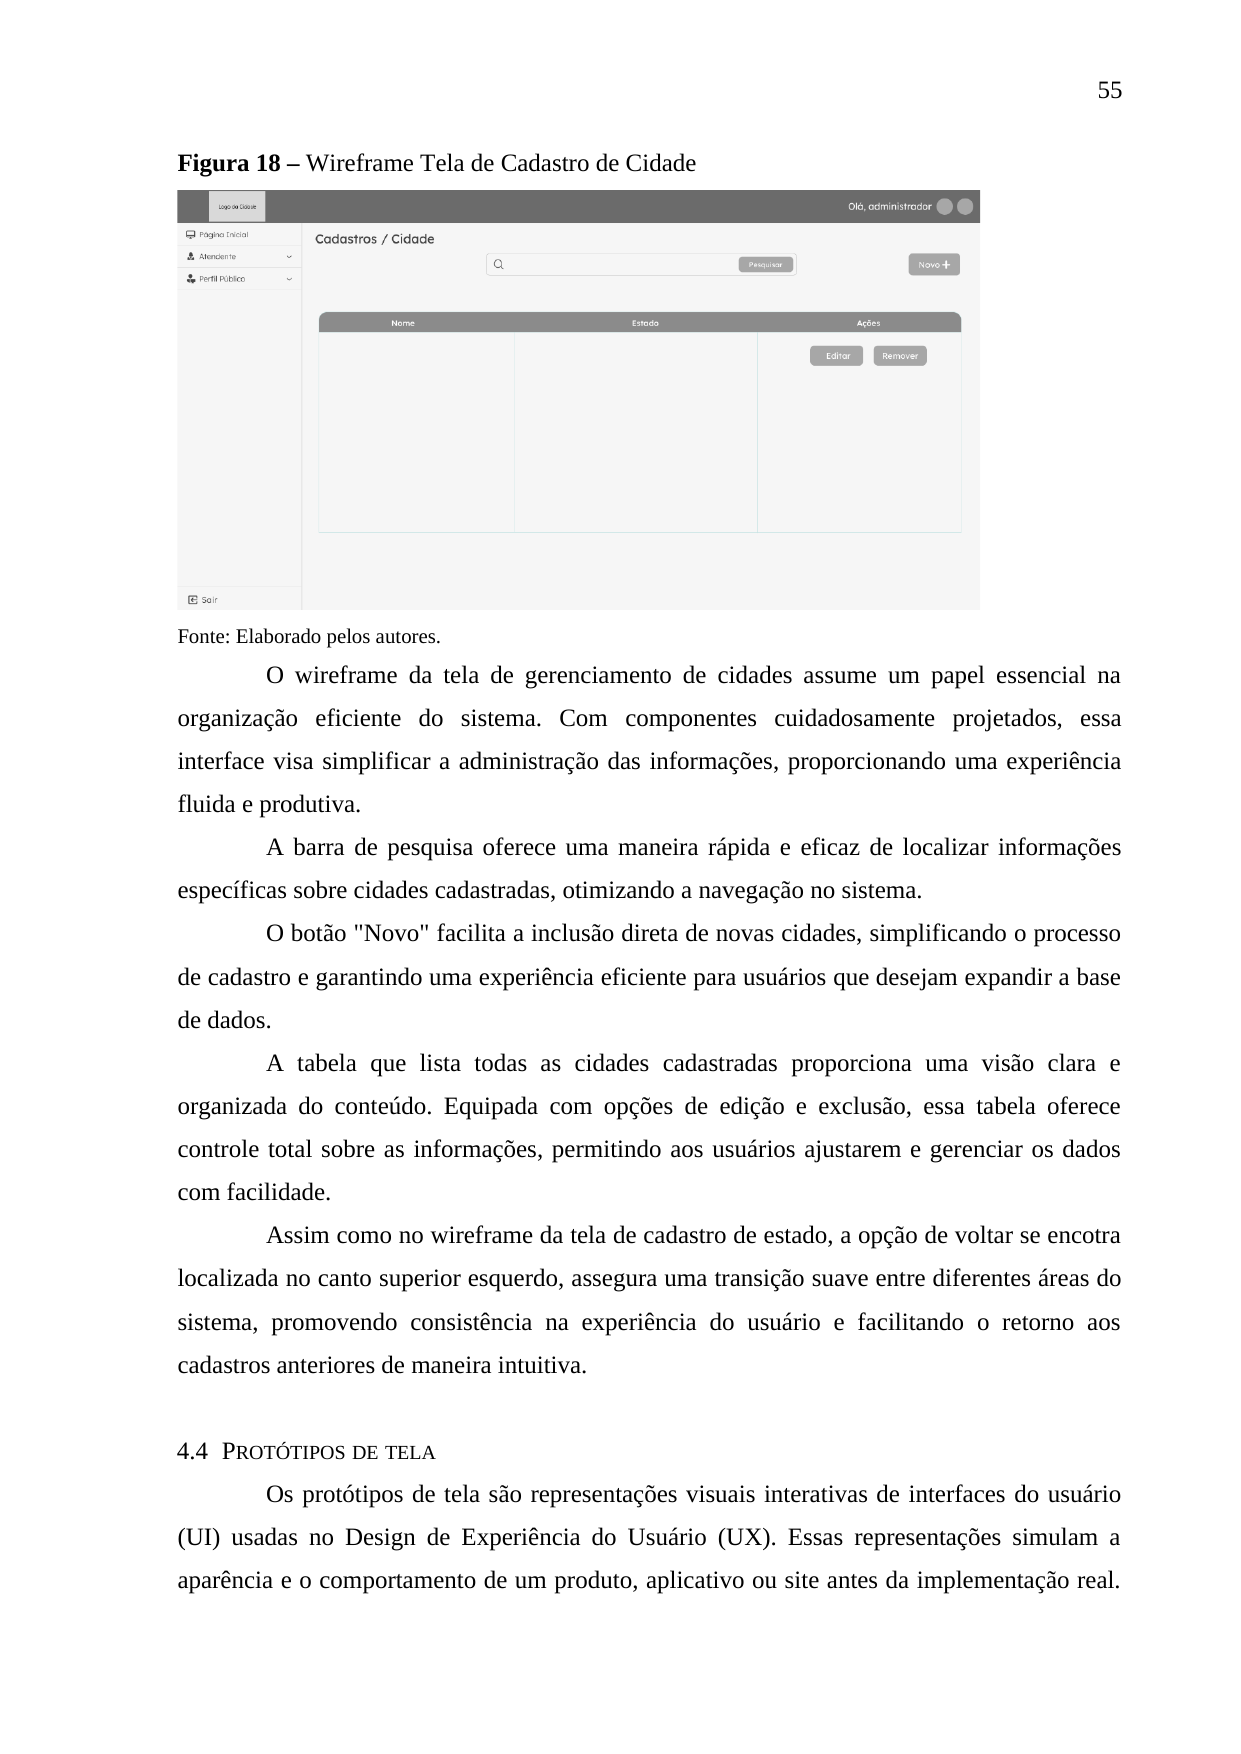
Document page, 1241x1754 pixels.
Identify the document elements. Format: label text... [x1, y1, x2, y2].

text Fonte: Elaborado pelos autores. [177, 624, 1122, 648]
picture [177, 190, 981, 610]
subtitle Protótipos de tela [177, 1436, 1122, 1465]
text Assim como no wireframe da tela de cadastro de estado, a opção de voltar se encotra localizada no canto superior esquerdo, assegura uma transição suave entre diferentes áreas do sistema, promovendo consistência na experiência do usuário e facilitando o retorno aos cadastros anteriores de maneira intuitiva. [177, 1220, 1122, 1378]
text A tabela que lista todas as cidades cadastradas proporciona uma visão clara e organizada do conteúdo. Equipada com opções de edição e exclusão, essa tabela oferece controle total sobre as informações, permitindo aos usuários ajustarem e gerenciar os dados com facilidade. [177, 1048, 1122, 1206]
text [177, 1479, 1122, 1594]
text A barra de pesquisa oferece uma maneira rápida e eficaz de localizar informações específicas sobre cidades cadastradas, otimizando a navegação no sistema. [177, 832, 1122, 904]
text O wireframe da tela de gerenciamento de cidades assume um papel essencial na organização eficiente do sistema. Com componentes cuidadosamente projetados, essa interface visa simplificar a administração das informações, proporcionando uma experiência fluida e produtiva. [177, 660, 1122, 818]
text O botão "Novo" facilita a inclusão direta de novas cidades, simplificando o processo de cadastro e garantindo uma experiência eficiente para usuários que desejam expandir a base de dados. [177, 918, 1122, 1033]
